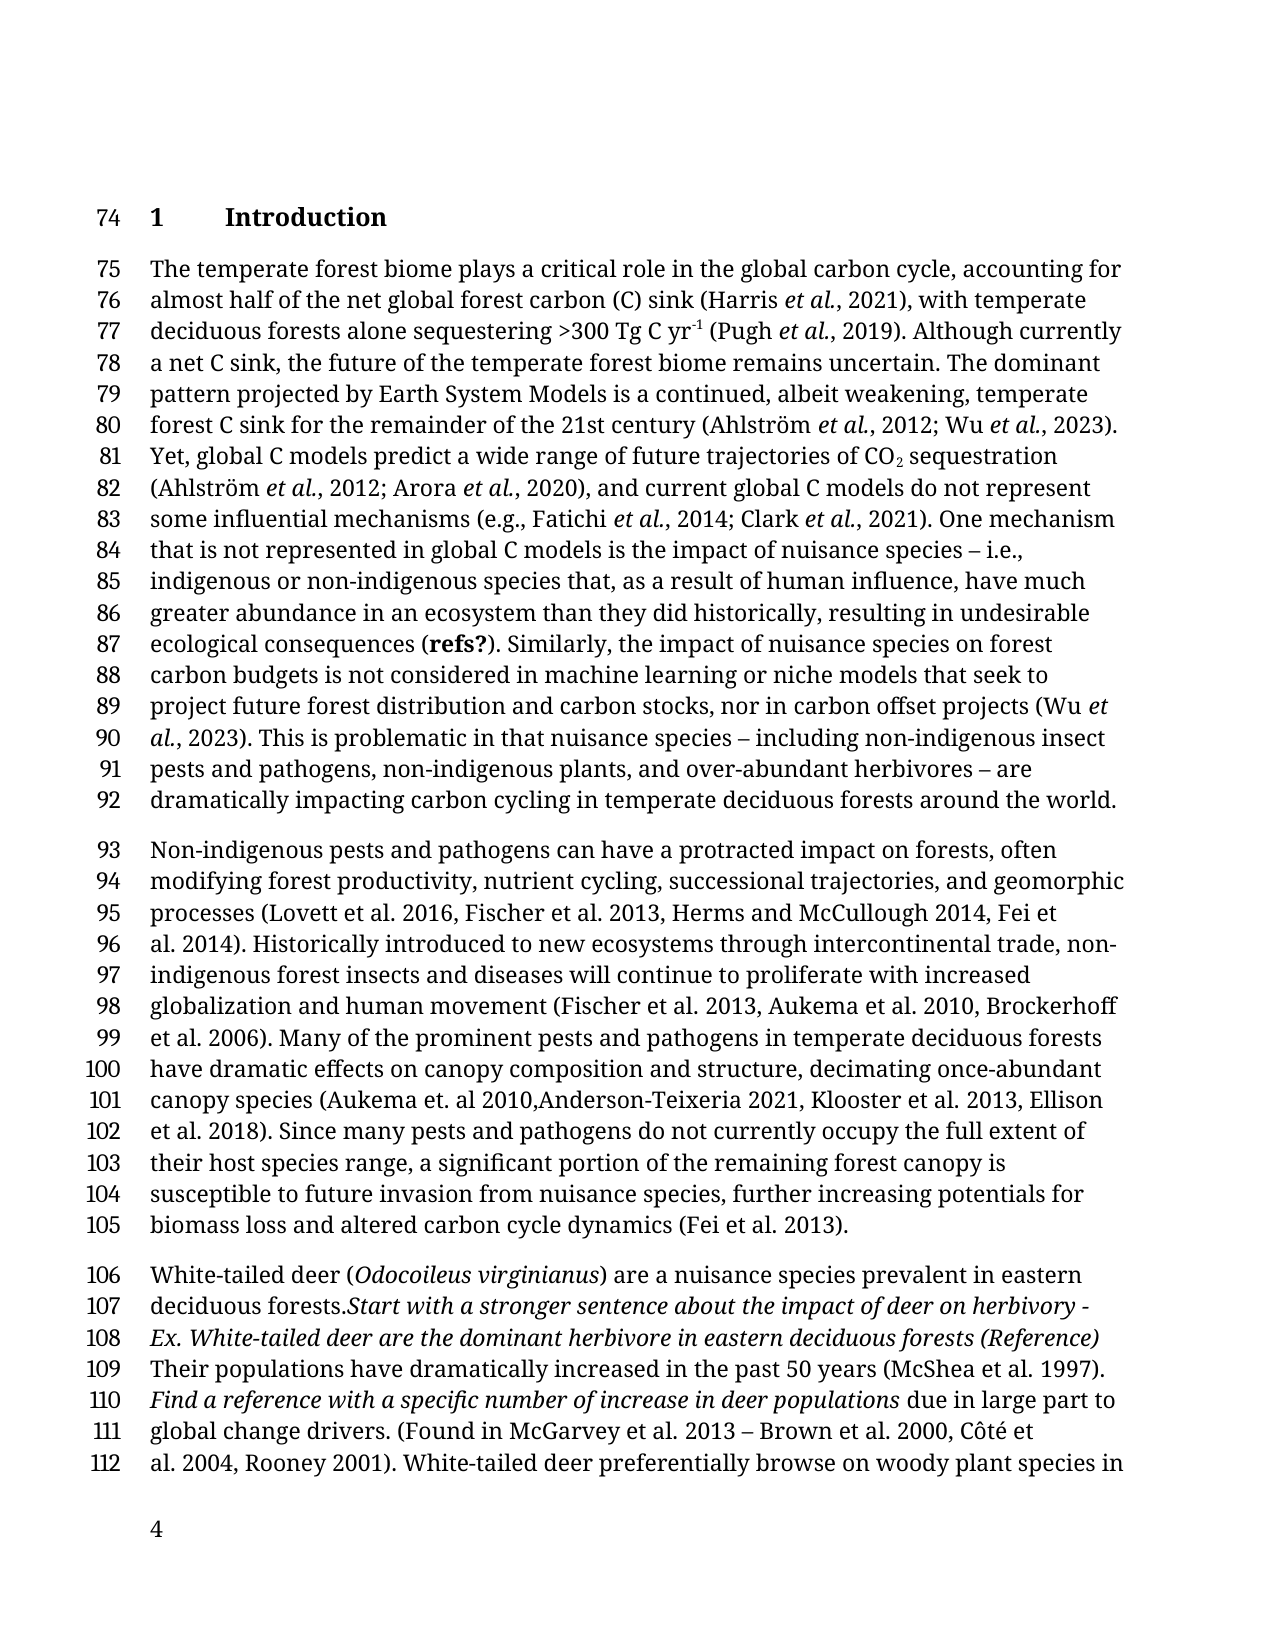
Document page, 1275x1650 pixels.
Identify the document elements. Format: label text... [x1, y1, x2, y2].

text The temperate forest biome plays a critical role in the global carbon cycle, accounting for almost half of the net global forest carbon (C) sink (Harris et al., 2021), with temperate deciduous forests alone sequestering >300 Tg C yr-1 (Pugh et al., 2019). Although currently a net C sink, the future of the temperate forest biome remains uncertain. The dominant pattern projected by Earth System Models is a continued, albeit weakening, temperate forest C sink for the remainder of the 21st century (Ahlström et al., 2012; Wu et al., 2023). Yet, global C models predict a wide range of future trajectories of CO2 sequestration (Ahlström et al., 2012; Arora et al., 2020), and current global C models do not represent some influential mechanisms (e.g., Fatichi et al., 2014; Clark et al., 2021). One mechanism that is not represented in global C models is the impact of nuisance species – i.e., indigenous or non-indigenous species that, as a result of human influence, have much greater abundance in an ecosystem than they did historically, resulting in undesirable ecological consequences (refs?). Similarly, the impact of nuisance species on forest carbon budgets is not considered in machine learning or niche models that seek to project future forest distribution and carbon stocks, nor in carbon offset projects (Wu et al., 2023). This is problematic in that nuisance species – including non-indigenous insect pests and pathogens, non-indigenous plants, and over-abundant herbivores – are dramatically impacting carbon cycling in temperate deciduous forests around the world. [150, 253, 1125, 815]
subtitle 1 Introduction [150, 200, 1125, 234]
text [150, 1259, 1125, 1478]
text Non-indigenous pests and pathogens can have a protracted impact on forests, often modifying forest productivity, nutrient cycling, successional trajectories, and geomorphic processes (Lovett et al. 2016, Fischer et al. 2013, Herms and McCullough 2014, Fei et al. 2014). Historically introduced to new ecosystems through intercontinental trade, non-indigenous forest insects and diseases will continue to proliferate with increased globalization and human movement (Fischer et al. 2013, Aukema et al. 2010, Brockerhoff et al. 2006). Many of the prominent pests and pathogens in temperate deciduous forests have dramatic effects on canopy composition and structure, decimating once-abundant canopy species (Aukema et. al 2010,Anderson-Teixeria 2021, Klooster et al. 2013, Ellison et al. 2018). Since many pests and pathogens do not currently occupy the full extent of their host species range, a significant portion of the remaining forest canopy is susceptible to future invasion from nuisance species, further increasing potentials for biomass loss and altered carbon cycle dynamics (Fei et al. 2013). [150, 834, 1125, 1240]
